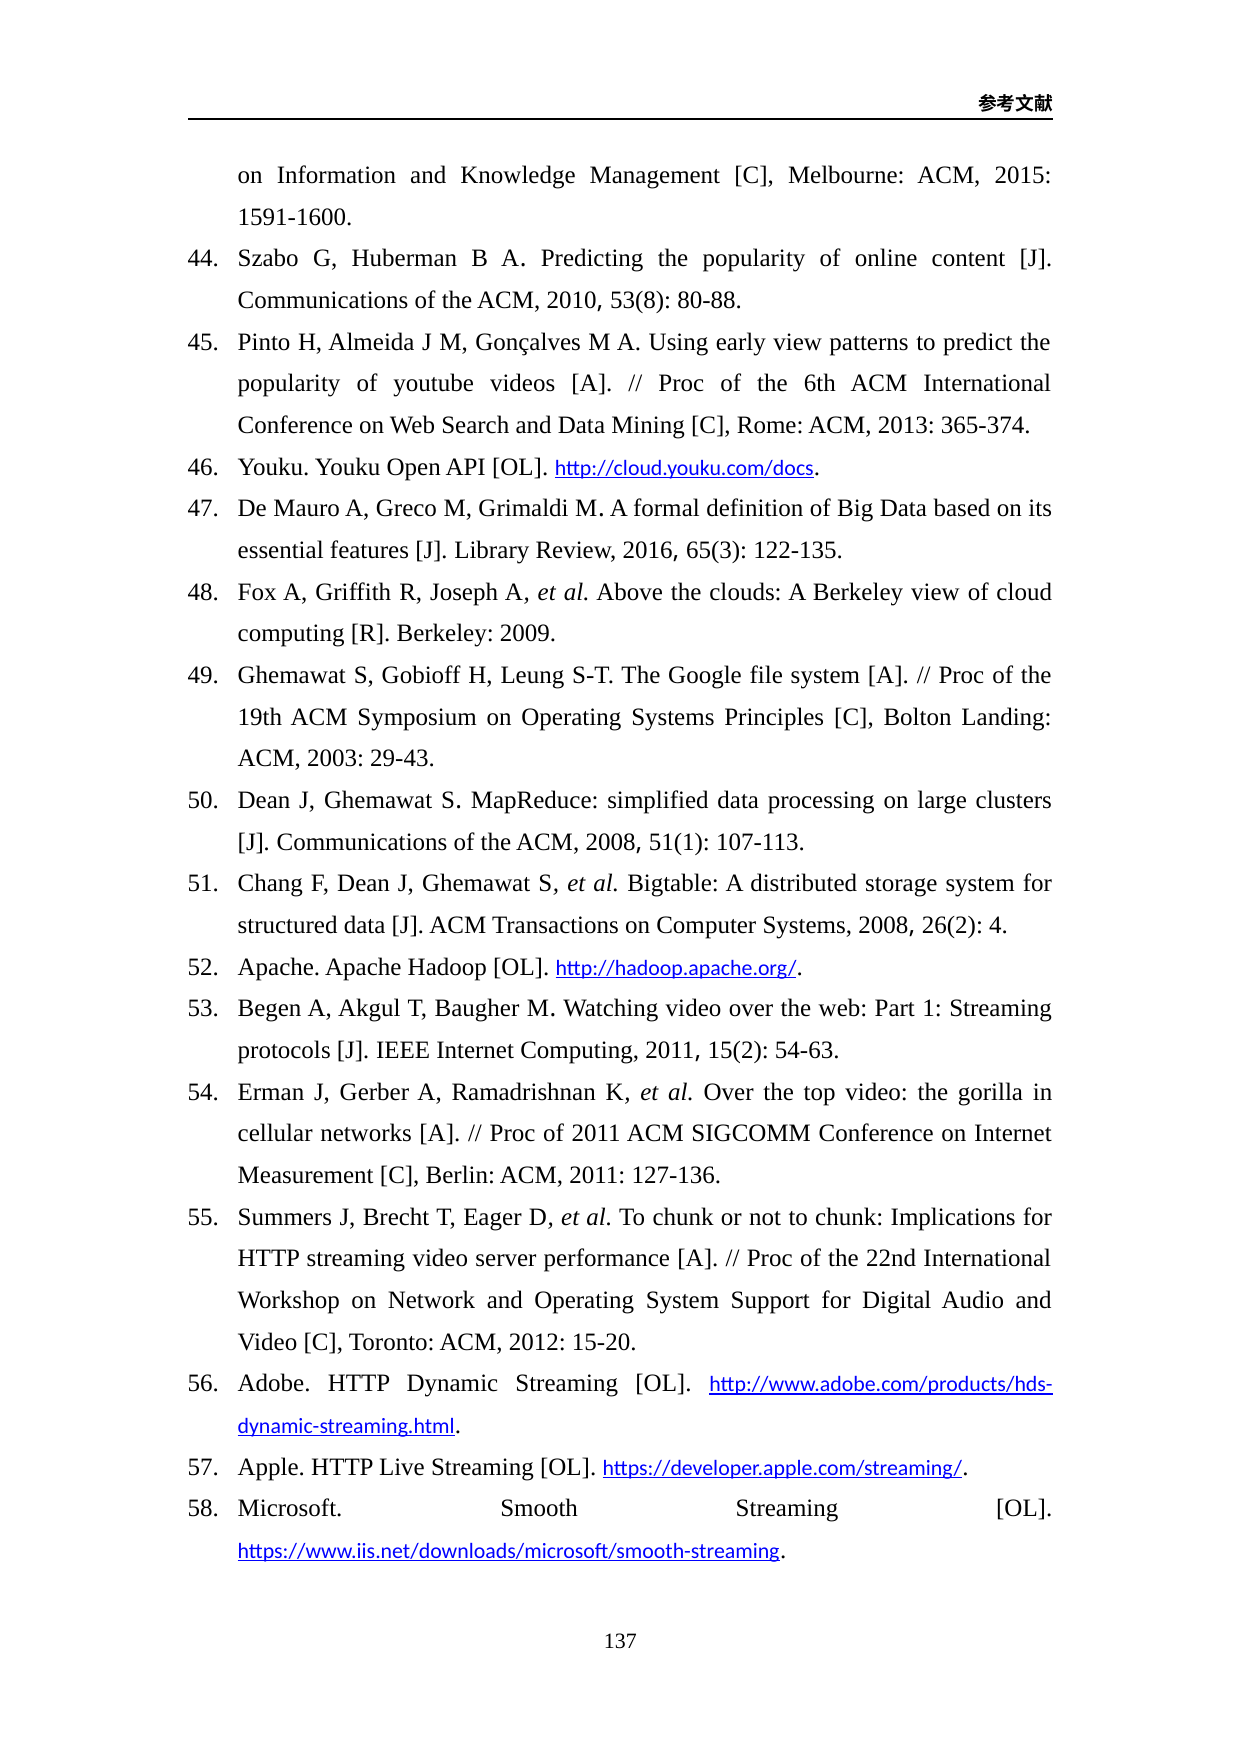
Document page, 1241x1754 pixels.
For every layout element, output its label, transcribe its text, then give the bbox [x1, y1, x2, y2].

text 46. Youku. Youku Open API [OL]. http://cloud.youku.com/docs. [187, 442, 1053, 483]
text 44. Szabo G, Huberman B A. Predicting the popularity of online content [J]. Communications of the ACM, 2010, 53(8): 80-88. [187, 233, 1053, 317]
text 50. Dean J, Ghemawat S. MapReduce: simplified data processing on large clusters [J]. Communications of the ACM, 2008, 51(1): 107-113. [187, 775, 1053, 858]
text 52. Apache. Apache Hadoop [OL]. http://hadoop.apache.org/. [187, 942, 1053, 983]
text 55. Summers J, Brecht T, Eager D, et al. To chunk or not to chunk: Implications for HTTP streaming video server performance [A]. // Proc of the 22nd International Workshop on Network and Operating System Support for Digital Audio and Video [C], Toronto: ACM, 2012: 15-20. [187, 1192, 1053, 1358]
text 45. Pinto H, Almeida J M, Gonçalves M A. Using early view patterns to predict the popularity of youtube videos [A]. // Proc of the 6th ACM International Conference on Web Search and Data Mining [C], Rome: ACM, 2013: 365-374. [187, 317, 1053, 442]
text 53. Begen A, Akgul T, Baugher M. Watching video over the web: Part 1: Streaming protocols [J]. IEEE Internet Computing, 2011, 15(2): 54-63. [187, 983, 1053, 1067]
text 56. Adobe. HTTP Dynamic Streaming [OL]. http://www.adobe.com/products/hds-dynamic-streaming.html. [187, 1358, 1053, 1442]
text 49. Ghemawat S, Gobioff H, Leung S-T. The Google file system [A]. // Proc of the 19th ACM Symposium on Operating Systems Principles [C], Bolton Landing: ACM, 2003: 29-43. [187, 650, 1053, 775]
text 47. De Mauro A, Greco M, Grimaldi M. A formal definition of Big Data based on its essential features [J]. Library Review, 2016, 65(3): 122-135. [187, 483, 1053, 567]
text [187, 150, 1053, 233]
text 51. Chang F, Dean J, Ghemawat S, et al. Bigtable: A distributed storage system for structured data [J]. ACM Transactions on Computer Systems, 2008, 26(2): 4. [187, 858, 1053, 942]
text 58. Microsoft. Smooth Streaming [OL]. https://www.iis.net/downloads/microsoft/smooth-streaming. [187, 1483, 1053, 1567]
text 57. Apple. HTTP Live Streaming [OL]. https://developer.apple.com/streaming/. [187, 1442, 1053, 1483]
text 48. Fox A, Griffith R, Joseph A, et al. Above the clouds: A Berkeley view of cloud computing [R]. Berkeley: 2009. [187, 567, 1053, 650]
text 54. Erman J, Gerber A, Ramadrishnan K, et al. Over the top video: the gorilla in cellular networks [A]. // Proc of 2011 ACM SIGCOMM Conference on Internet Measurement [C], Berlin: ACM, 2011: 127-136. [187, 1067, 1053, 1192]
